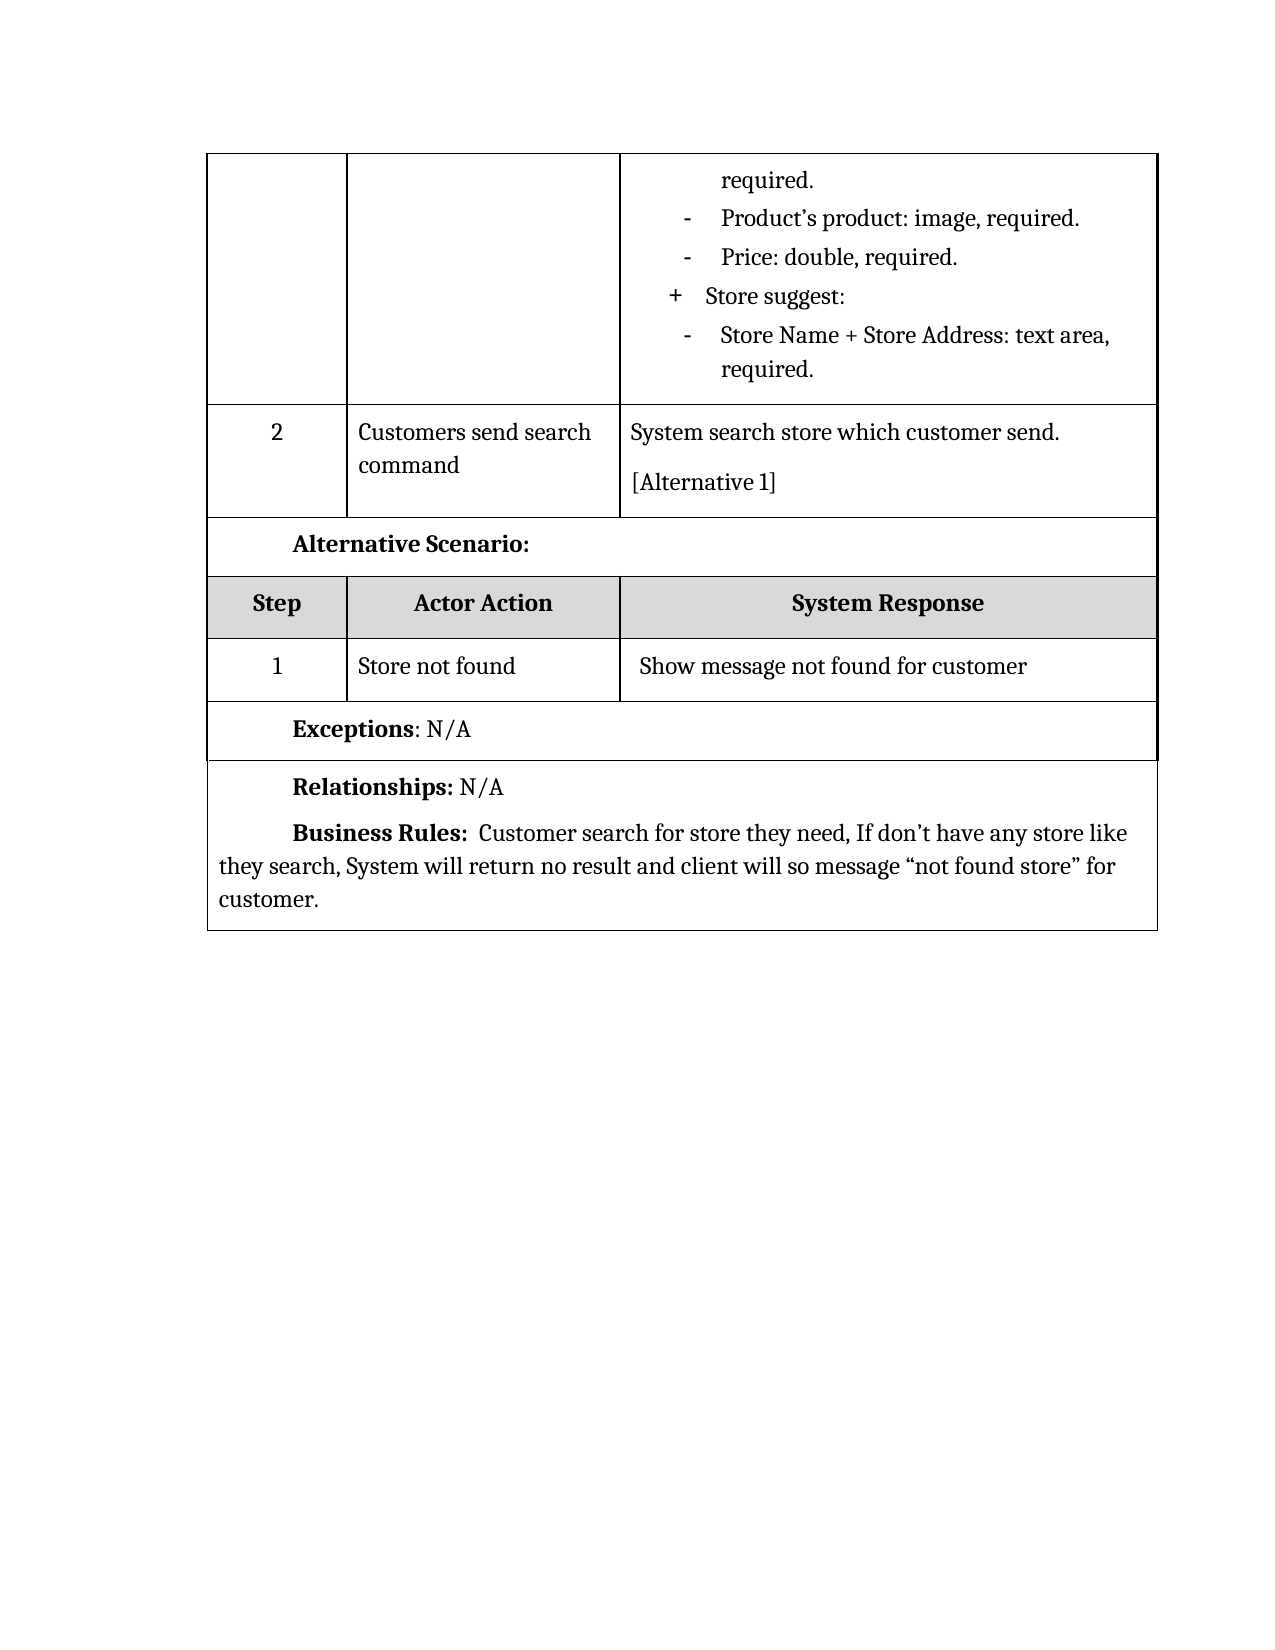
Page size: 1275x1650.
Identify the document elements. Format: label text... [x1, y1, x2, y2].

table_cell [621, 154, 1156, 404]
table_cell Actor Action [348, 577, 619, 638]
table_cell Show message not found for customer [621, 639, 1156, 701]
table_cell Relationships: N/A Business Rules: Customer search for store they need, If don’t have any store like they search, System will return no result and client will so message “not found store” for customer. [208, 761, 1157, 930]
table_cell Step [208, 577, 346, 638]
table_cell Alternative Scenario: [208, 518, 1156, 576]
table_cell 1 [208, 639, 346, 701]
table_cell Store not found [348, 639, 619, 701]
table_cell Exceptions: N/A [208, 702, 1156, 760]
table_cell System search store which customer send. [Alternative 1] [621, 405, 1156, 517]
table_cell 1 [208, 154, 346, 404]
table_cell Customers send search command [348, 405, 619, 517]
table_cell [348, 154, 619, 404]
table_cell 2 [208, 405, 346, 517]
table_cell System Response [621, 577, 1156, 638]
